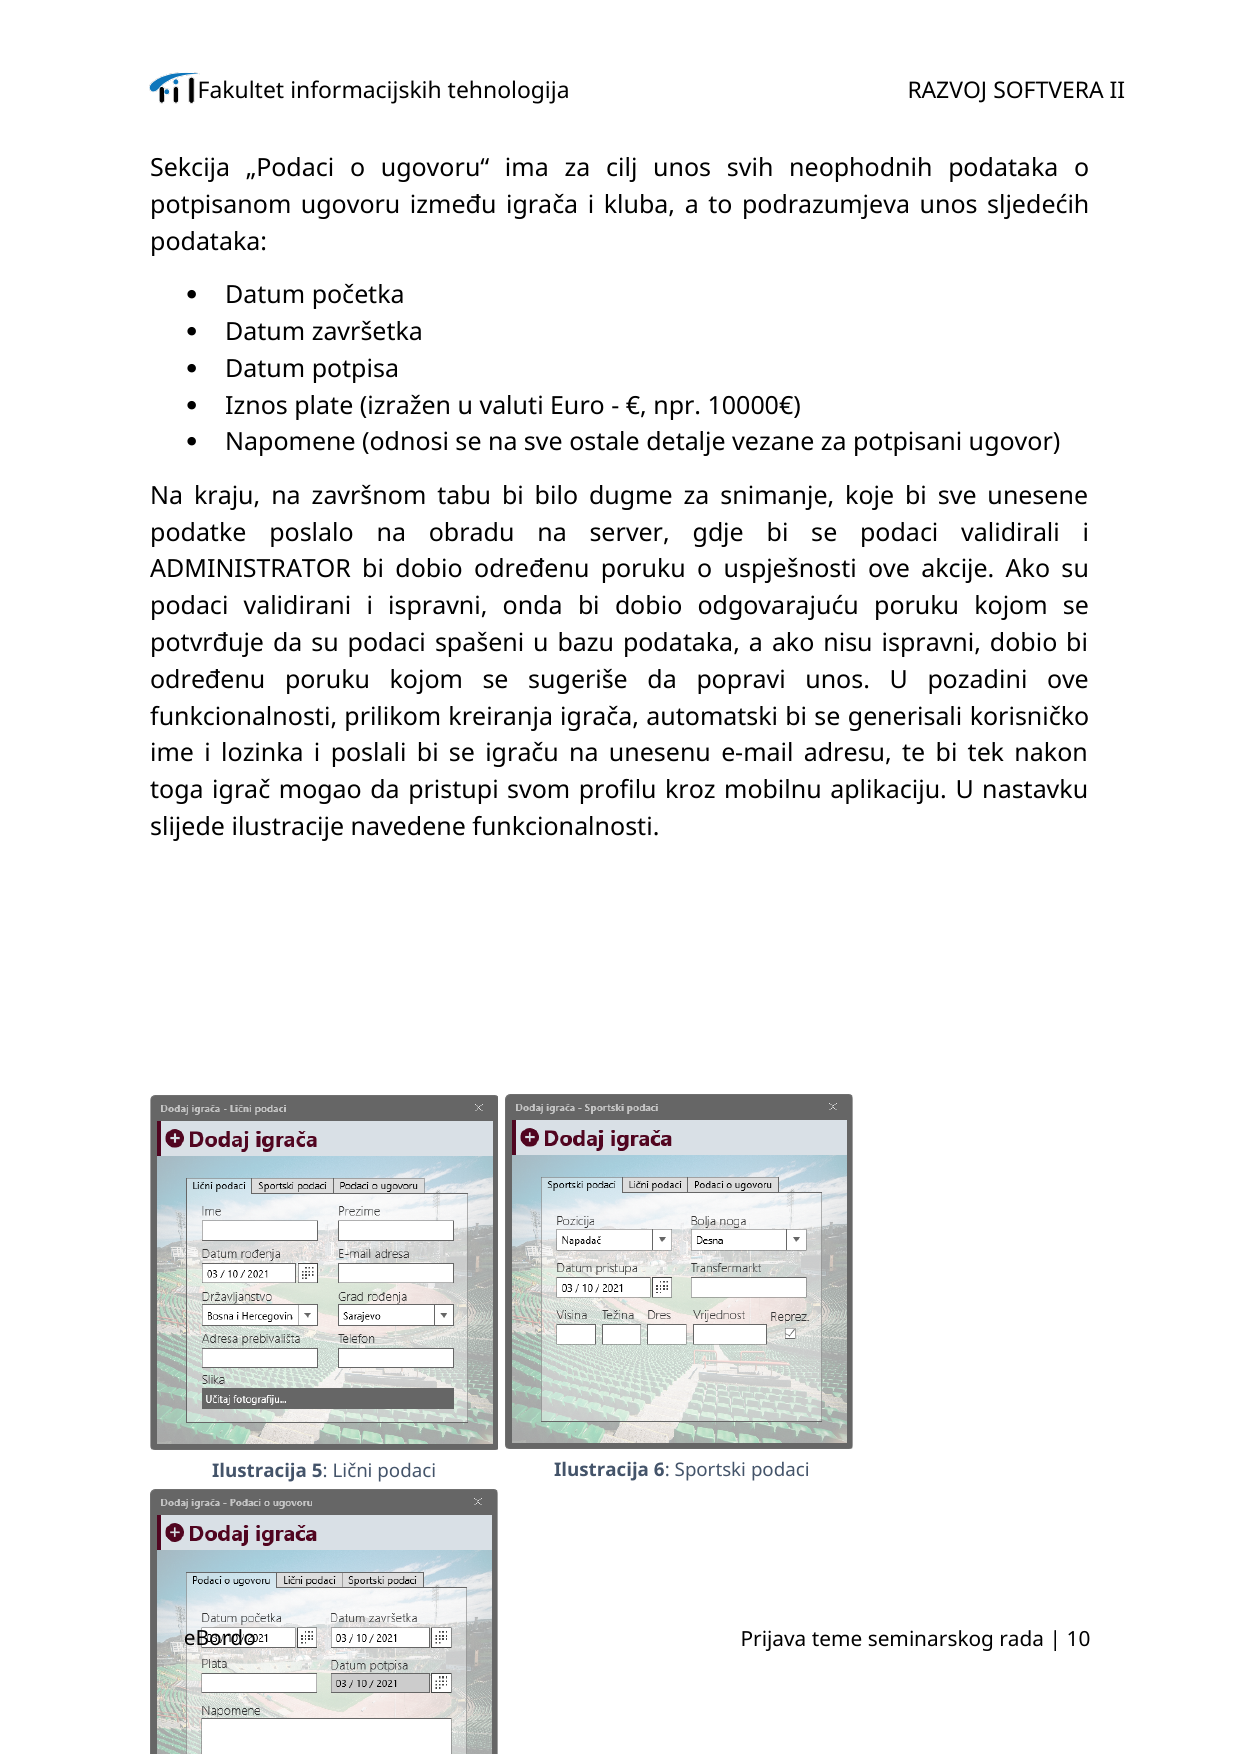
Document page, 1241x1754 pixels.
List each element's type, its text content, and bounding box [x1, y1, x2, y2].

text Sekcija „Podaci o ugovoru“ ima za cilj unos svih neophodnih podataka o potpisanom ugovoru između igrača i kluba, a to podrazumjeva unos sljedećih podataka: [150, 150, 1090, 258]
picture [150, 1489, 498, 1754]
list Napomene (odnosi se na sve ostale detalje vezane za potpisani ugovor) [187, 424, 1090, 458]
picture [505, 1094, 853, 1449]
text Na kraju, na završnom tabu bi bilo dugme za snimanje, koje bi sve unesene podatke poslalo na obradu na server, gdje bi se podaci validirali i ADMINISTRATOR bi dobio određenu poruku o uspješnosti ove akcije. Ako su podaci validirani i ispravni, onda bi dobio odgovarajuću poruku kojom se potvrđuje da su podaci spašeni u bazu podataka, a ako nisu ispravni, dobio bi određenu poruku kojom se sugeriše da popravi unos. U pozadini ove funkcionalnosti, prilikom kreiranja igrača, automatski bi se generisali korisničko ime i lozinka i poslali bi se igraču na unesenu e-mail adresu, te bi tek nakon toga igrač mogao da pristupi svom profilu kroz mobilnu aplikaciju. U nastavku slijede ilustracije navedene funkcionalnosti. [150, 477, 1090, 842]
list Datum završetka [187, 314, 1090, 348]
list Iznos plate (izražen u valuti Euro - €, npr. 10000€) [187, 387, 1090, 421]
picture [150, 1095, 498, 1450]
list Datum početka [187, 277, 1090, 311]
list Datum potpisa [187, 351, 1090, 384]
picture [148, 71, 200, 104]
